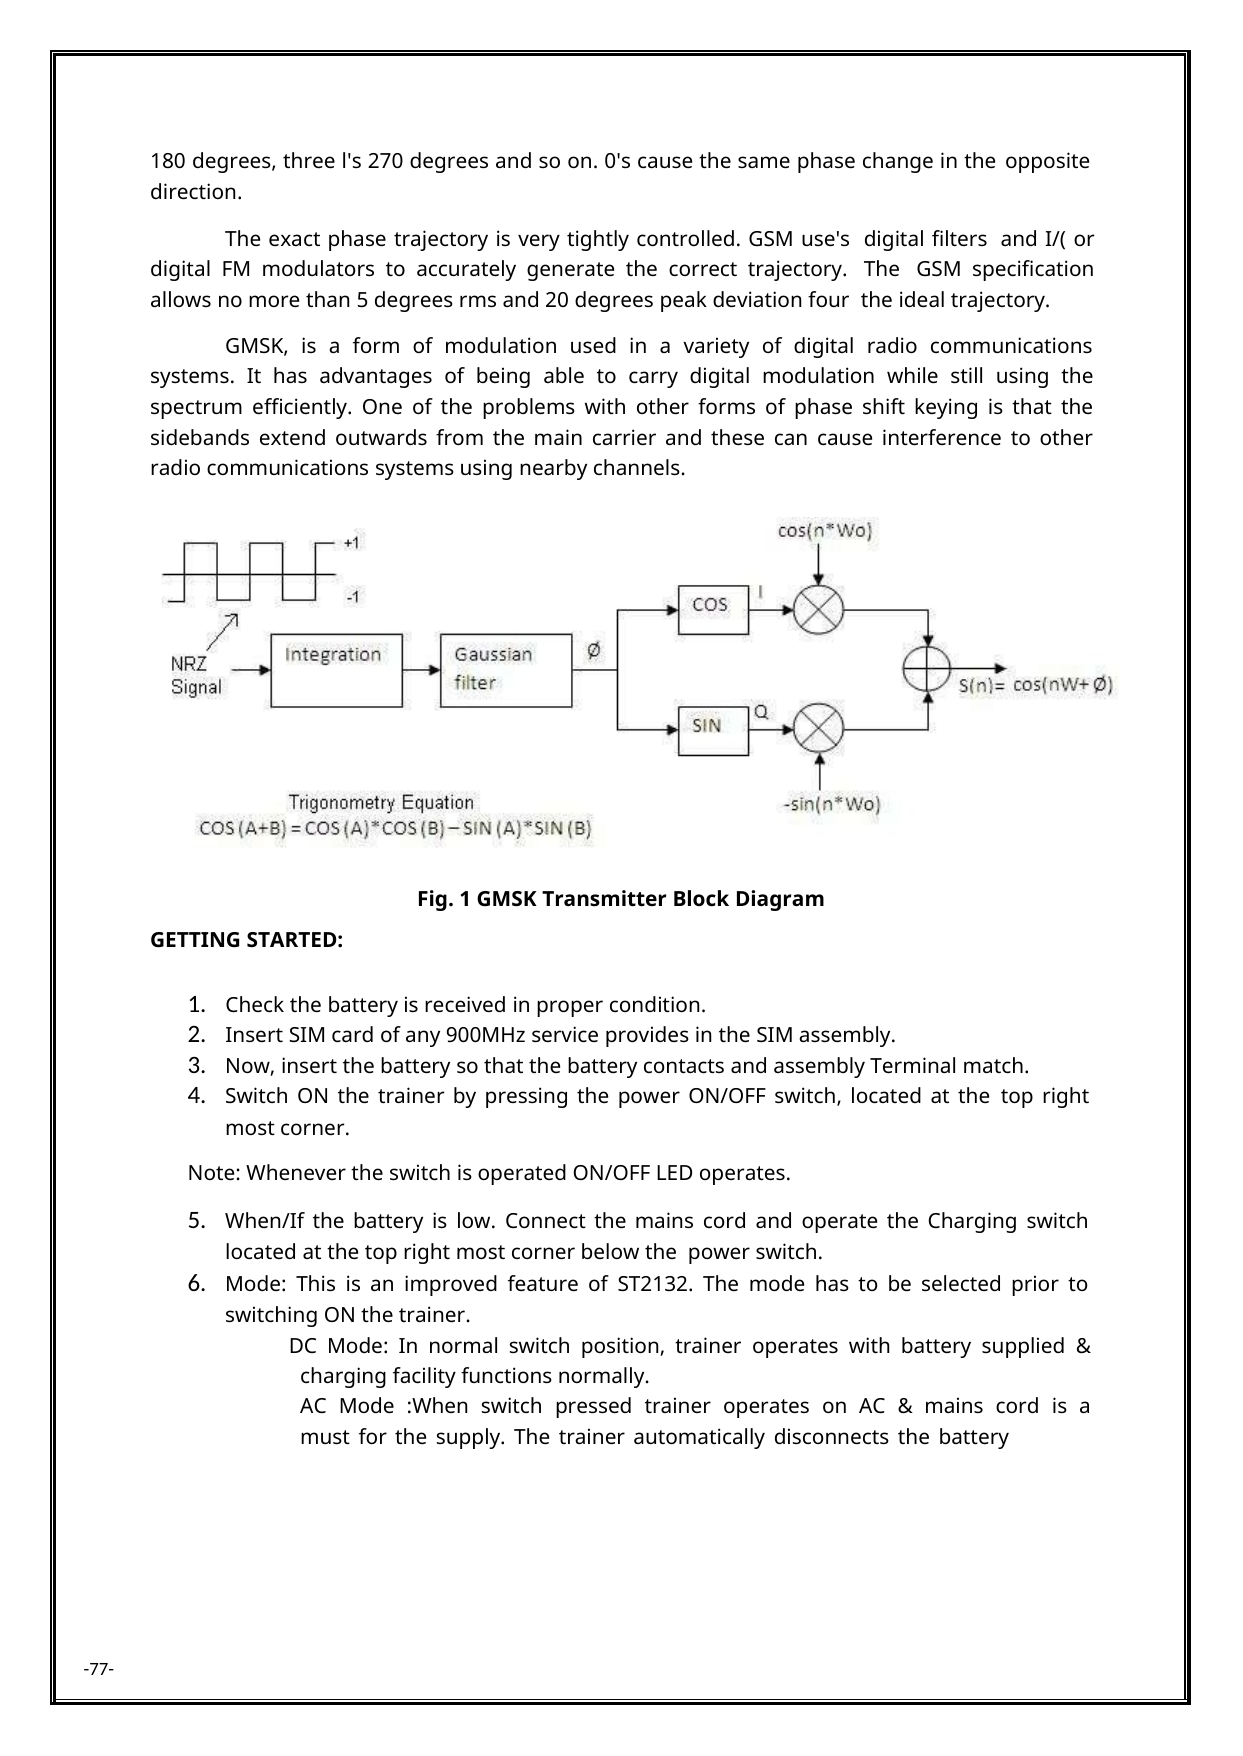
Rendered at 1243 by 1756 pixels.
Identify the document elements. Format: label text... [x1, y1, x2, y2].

picture [161, 517, 1120, 849]
text 180 degrees, three l's 270 degrees and so on. 0's cause the same phase change in the opposite direction. [150, 146, 1090, 206]
list Insert SIM card of any 900MHz service provides in the SIM assembly. [187, 1019, 1184, 1049]
text GMSK, is a form of modulation used in a variety of digital radio communications systems. It has advantages of being able to carry digital modulation while still using the spectrum efficiently. One of the problems with other forms of phase shift keying is that the sidebands extend outwards from the main carrier and these can cause interference to other radio communications systems using nearby channels. [150, 331, 1094, 482]
text DC Mode: In normal switch position, trainer operates with battery supplied & charging facility functions normally. [288, 1331, 1091, 1389]
list Now, insert the battery so that the battery contacts and assembly Terminal match. [187, 1049, 1184, 1080]
text The exact phase trajectory is very tightly controlled. GSM use's digital filters and I/( or digital FM modulators to accurately generate the correct trajectory. The GSM specification allows no more than 5 degrees rms and 20 degrees peak deviation four the ideal trajectory. [150, 224, 1095, 314]
text AC Mode :When switch pressed trainer operates on AC & mains cord is a must for the supply. The trainer automatically disconnects the battery [300, 1391, 1091, 1451]
list Switch ON the trainer by pressing the power ON/OFF switch, located at the top right most corner. [187, 1080, 1089, 1141]
text Note: Whenever the switch is operated ON/OFF LED operates. [187, 1158, 1184, 1187]
list When/If the battery is low. Connect the mains cord and operate the Charging switch located at the top right most corner below the power switch. [187, 1204, 1090, 1265]
subtitle Fig. 1 GMSK Transmitter Block Diagram [417, 884, 1184, 912]
list Mode: This is an improved feature of ST2132. The mode has to be selected prior to switching ON the trainer. [187, 1268, 1089, 1329]
subtitle GETTING STARTED: [150, 925, 381, 953]
list Check the battery is received in proper condition. [187, 988, 1184, 1019]
